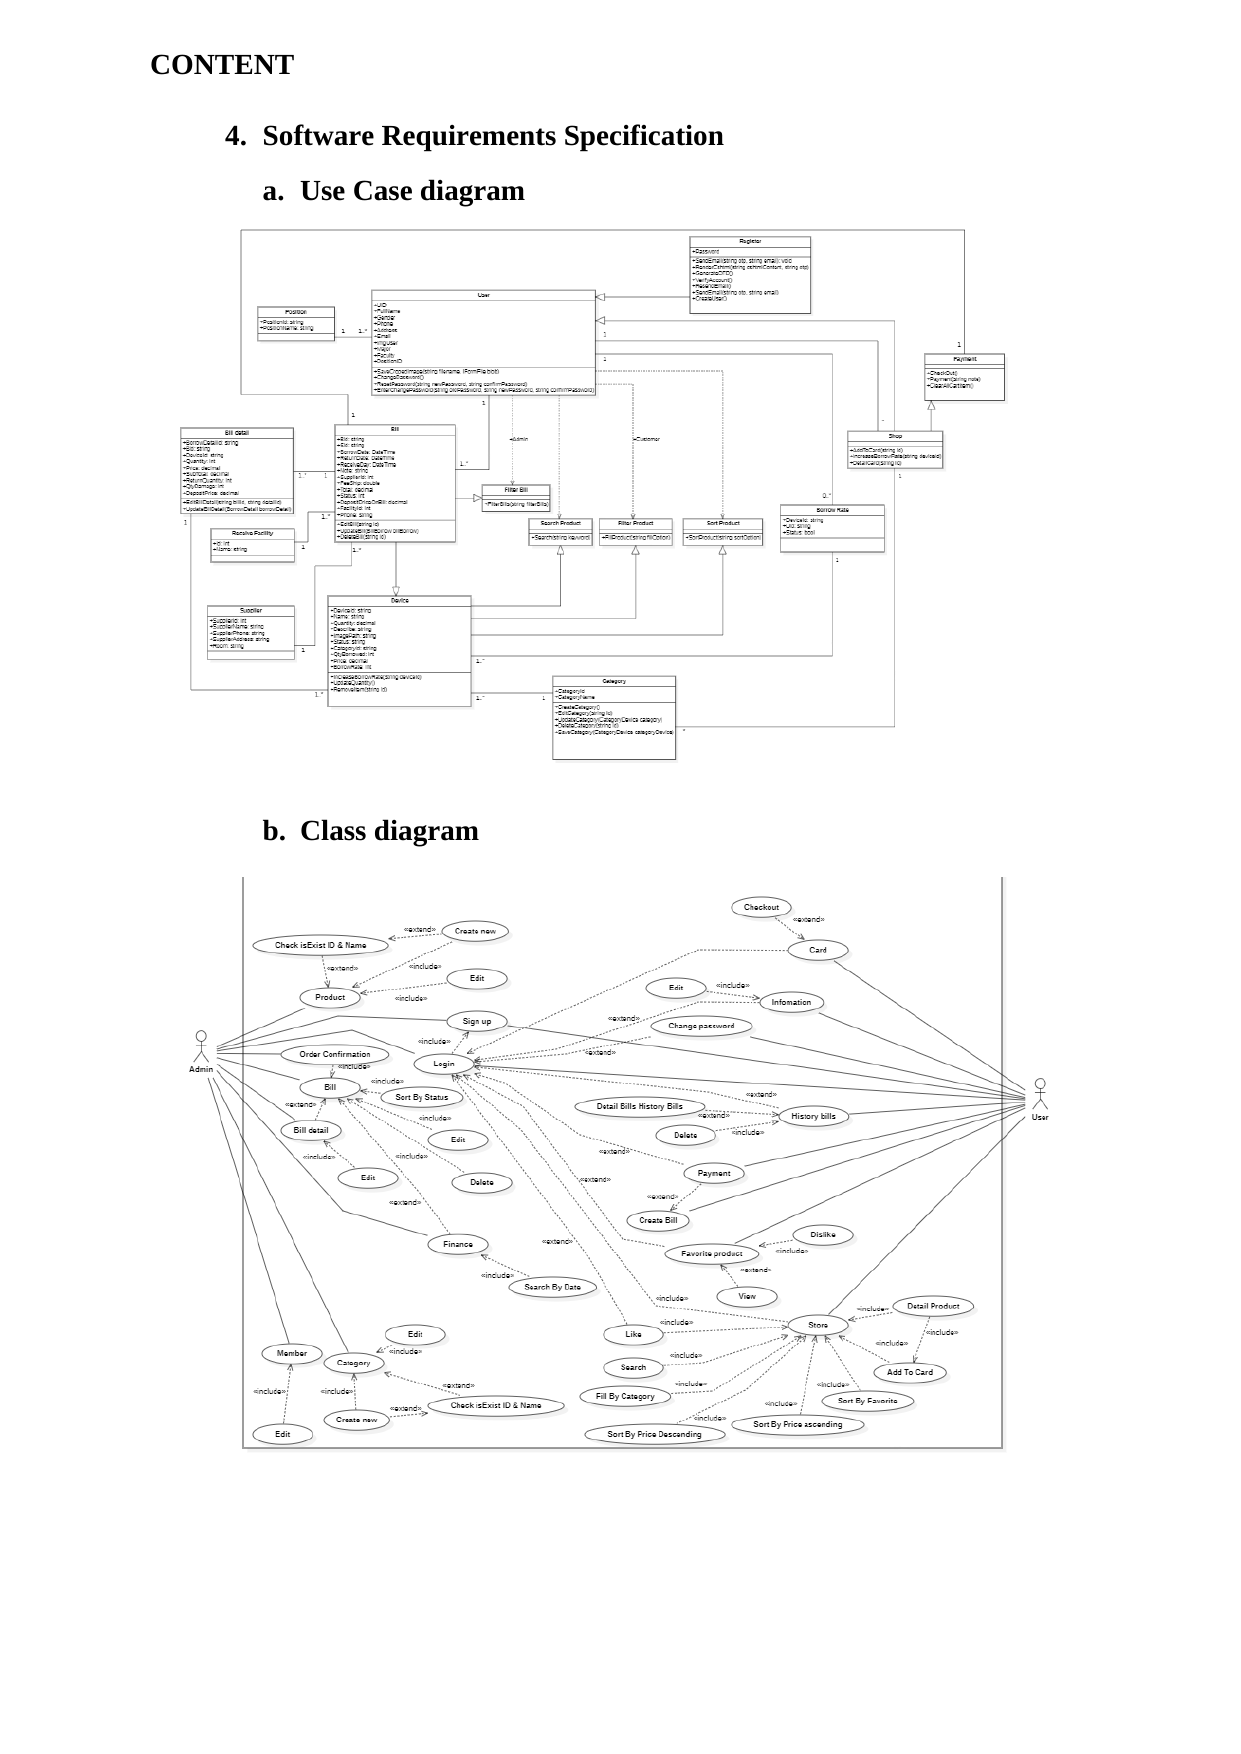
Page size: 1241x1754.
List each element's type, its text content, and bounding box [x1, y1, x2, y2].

subtitle Class diagram [262, 813, 1090, 846]
picture [176, 222, 1029, 785]
subtitle Use Case diagram [262, 173, 1090, 206]
subtitle Software Requirements Specification [225, 118, 1090, 152]
picture [166, 877, 1062, 1496]
subtitle CONTENT [150, 47, 1090, 80]
